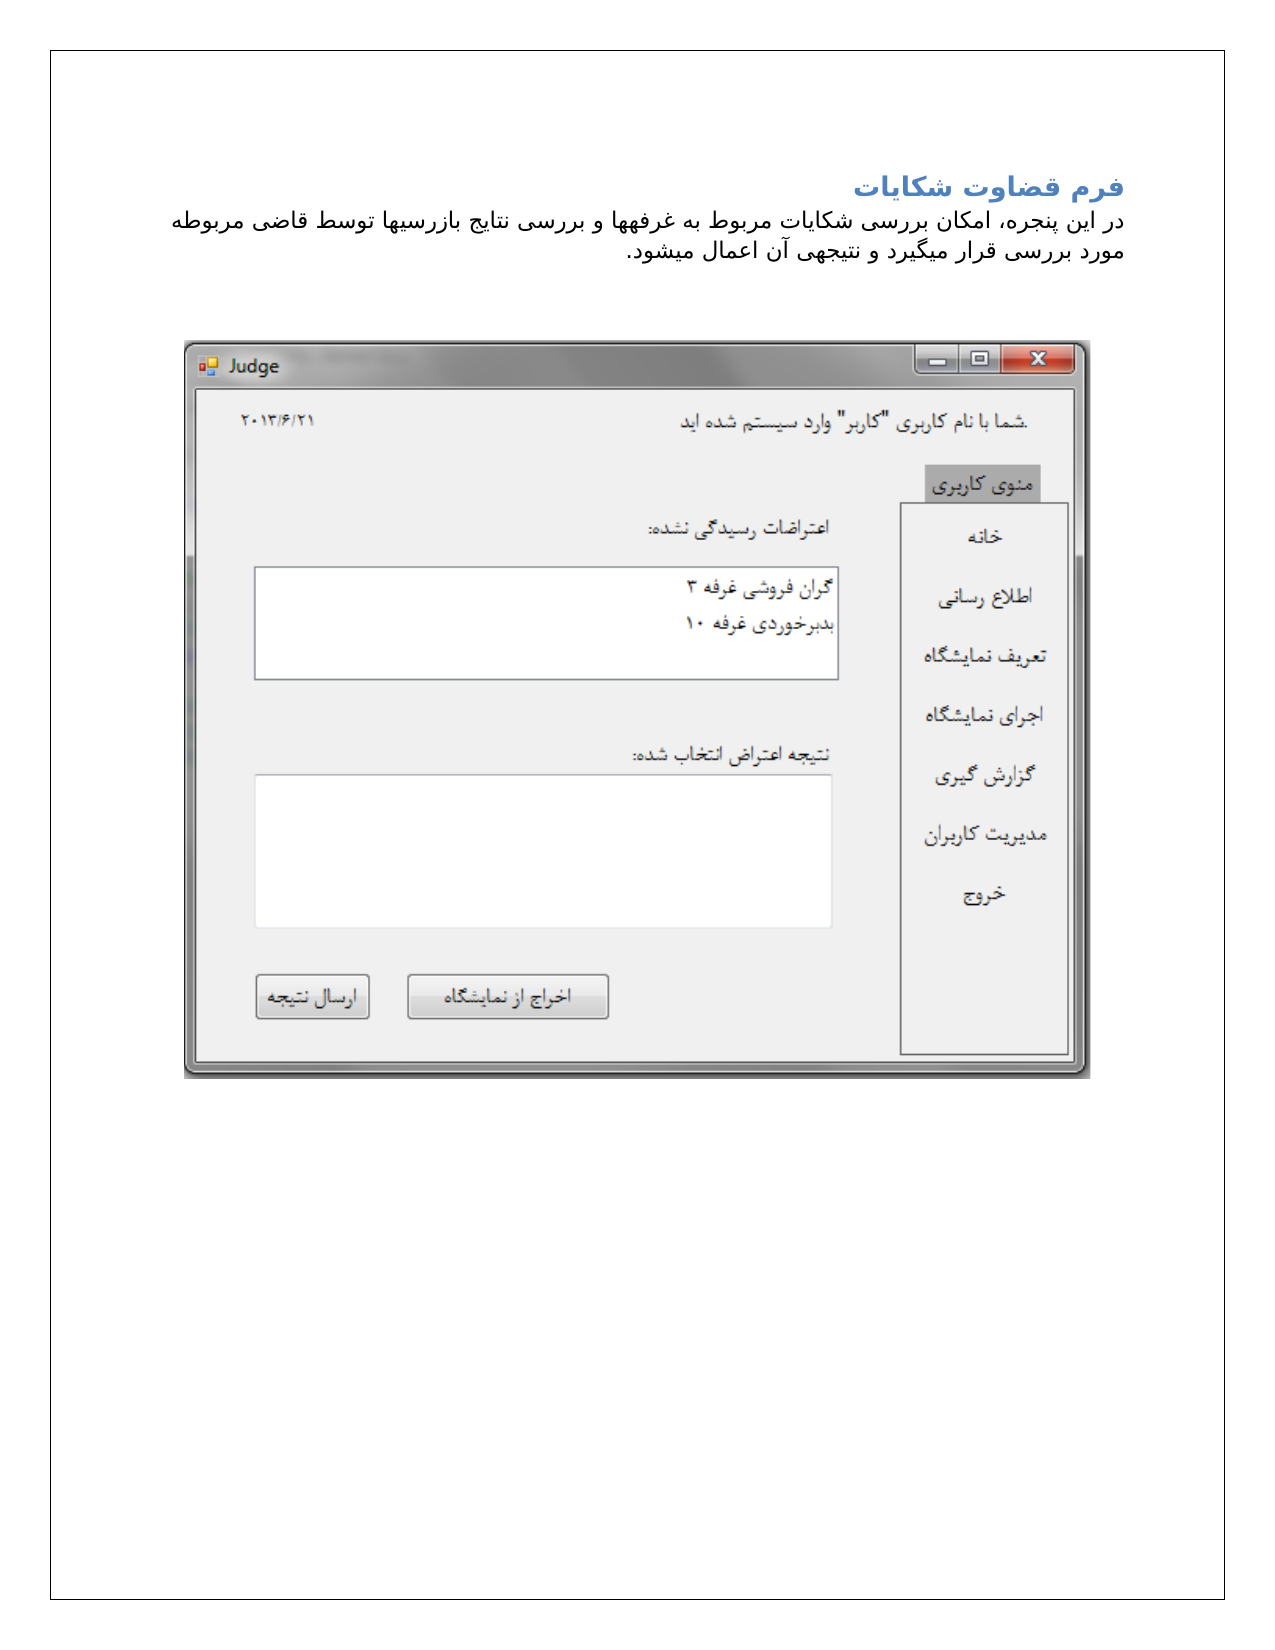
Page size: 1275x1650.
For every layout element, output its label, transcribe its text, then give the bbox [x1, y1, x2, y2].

text در این پنجره، امکان بررسی شکایات مربوط به غرفهها و بررسی نتایج بازرسیها توسط قاضی مربوطه مورد بررسی قرار میگیرد و نتیجهی آن اعمال میشود. [150, 207, 1125, 264]
picture [184, 340, 1091, 1079]
subtitle فرم قضاوت شکایات [150, 171, 1125, 202]
